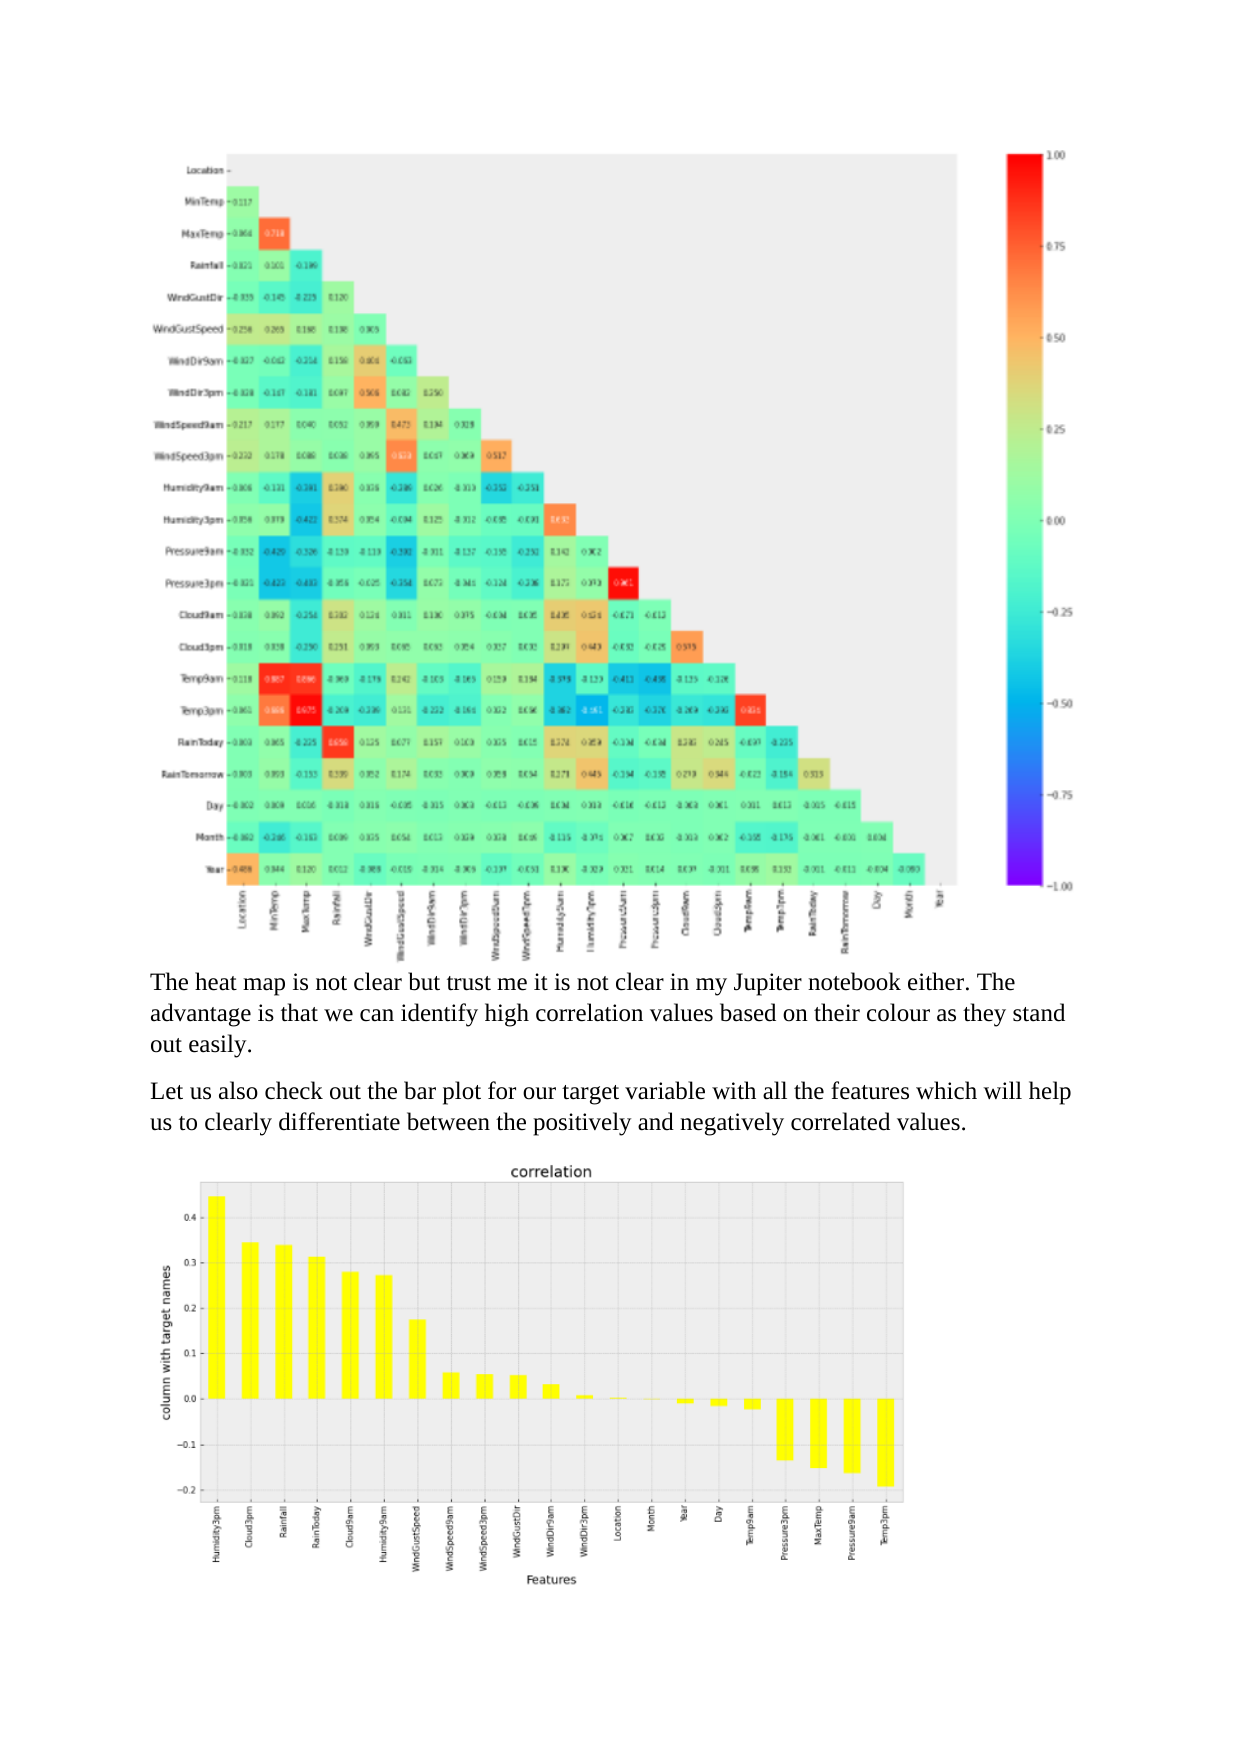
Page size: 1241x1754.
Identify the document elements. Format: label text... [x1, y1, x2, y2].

picture [150, 150, 1091, 965]
text The heat map is not clear but trust me it is not clear in my Jupiter notebook either. The advantage is that we can identify high correlation values based on their colour as they stand out easily. [150, 965, 1090, 1057]
picture [150, 1155, 922, 1599]
text Let us also check out the bar plot for our target variable with all the features which will help us to clearly differentiate between the positively and negatively correlated values. [150, 1076, 1090, 1136]
